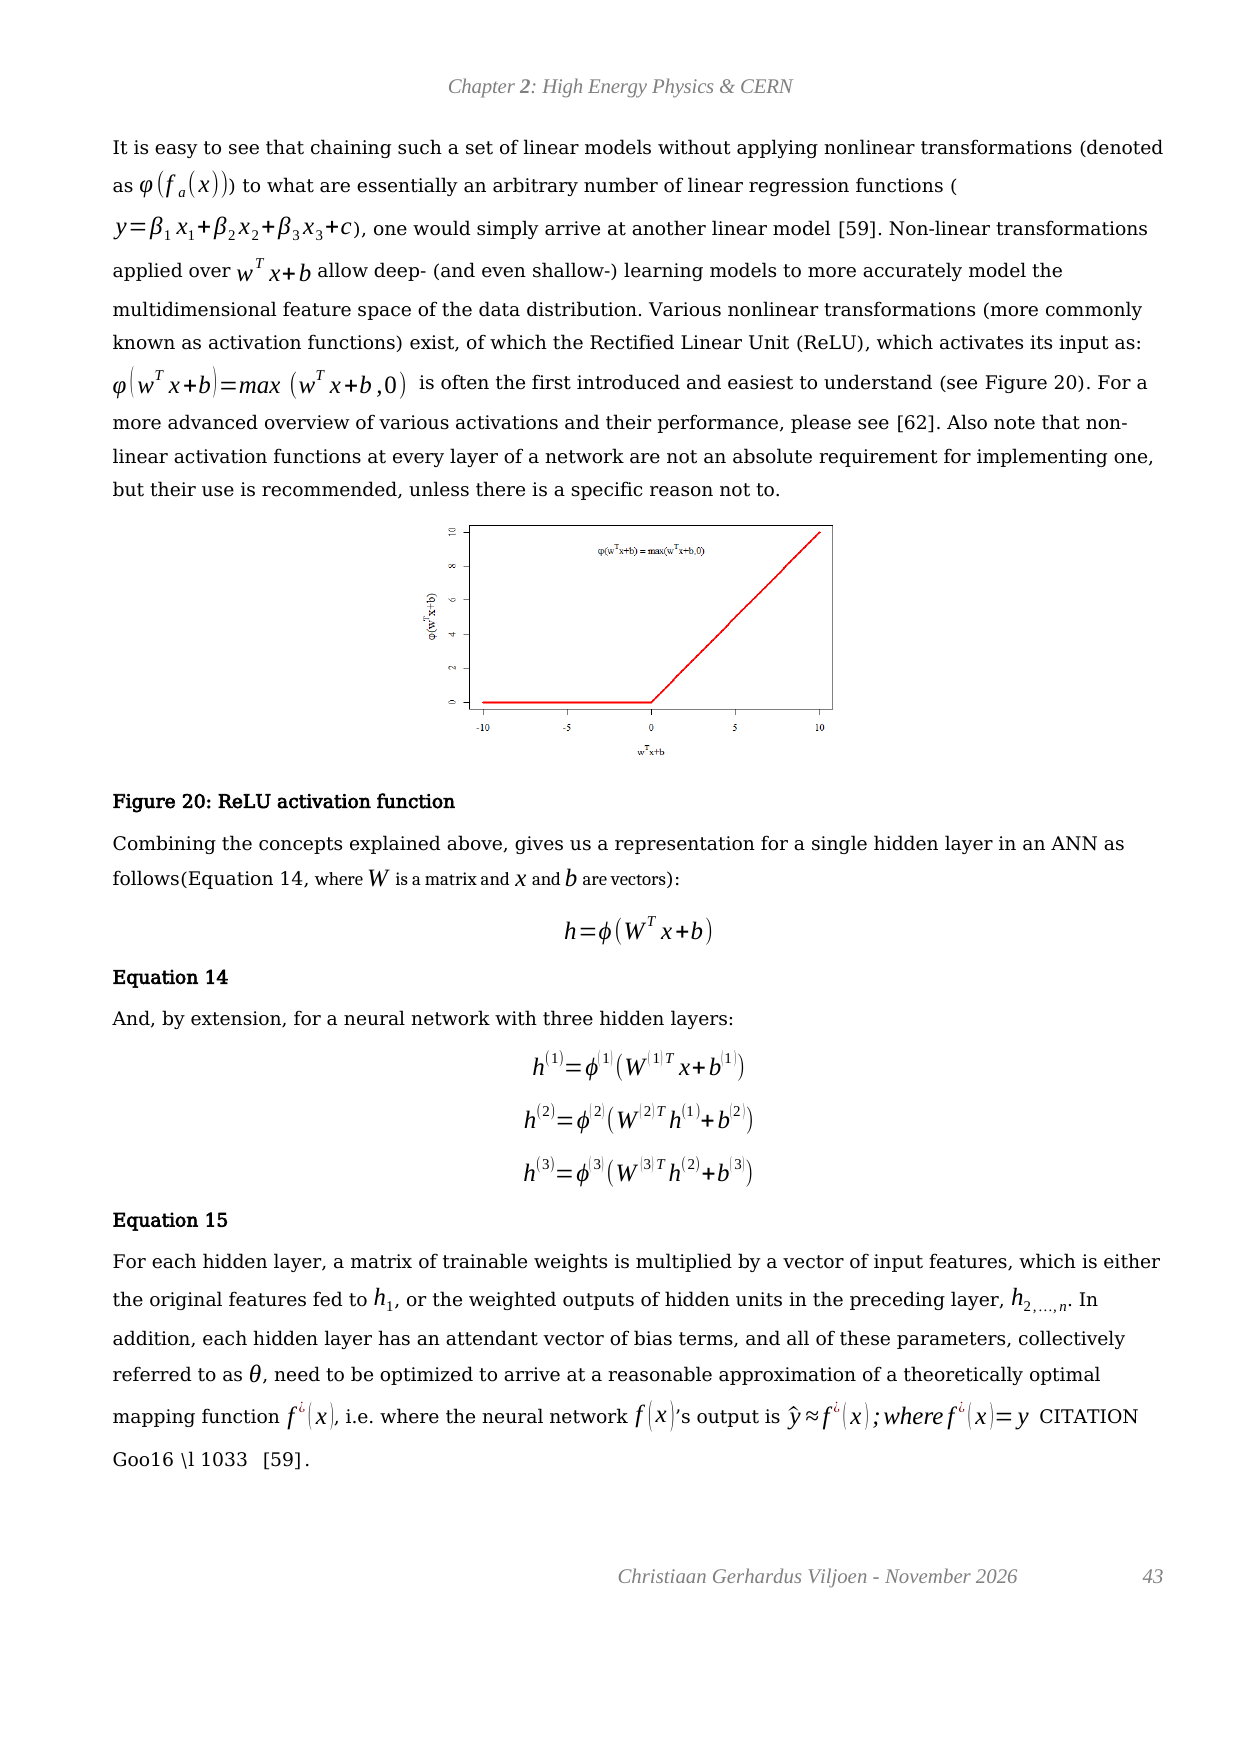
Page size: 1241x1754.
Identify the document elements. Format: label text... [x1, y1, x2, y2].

text Equation 15 [112, 1208, 1165, 1231]
text Combining the concepts explained above, gives us a representation for a single hidden layer in an ANN as follows(Equation 14, where is a matrix and and are vectors): [112, 831, 1165, 893]
text And, by extension, for a neural network with three hidden layers: [112, 1007, 1165, 1030]
text Equation 14 [112, 965, 1165, 988]
text Figure 20: ReLU activation function [112, 789, 1165, 812]
picture [420, 520, 858, 770]
text For each hidden layer, a matrix of trainable weights is multiplied by a vector of input features, which is either the original features fed to , or the weighted outputs of hidden units in the preceding layer, . In addition, each hidden layer has an attendant vector of bias terms, and all of these parameters, collectively referred to as , need to be optimized to arrive at a reasonable approximation of a theoretically optimal mapping function , i.e. where the neural network ’s output is . [112, 1250, 1165, 1473]
text It is easy to see that chaining such a set of linear models without applying nonlinear transformations (denoted as ) to what are essentially an arbitrary number of linear regression functions (), one would simply arrive at another linear model . Non-linear transformations applied over allow deep- (and even shallow-) learning models to more accurately model the multidimensional feature space of the data distribution. Various nonlinear transformations (more commonly known as activation functions) exist, of which the Rectified Linear Unit (ReLU), which activates its input as: is often the first introduced and easiest to understand (see Figure 20). For a more advanced overview of various activations and their performance, please see . Also note that non-linear activation functions at every layer of a network are not an absolute requirement for implementing one, but their use is recommended, unless there is a specific reason not to. [112, 135, 1165, 501]
